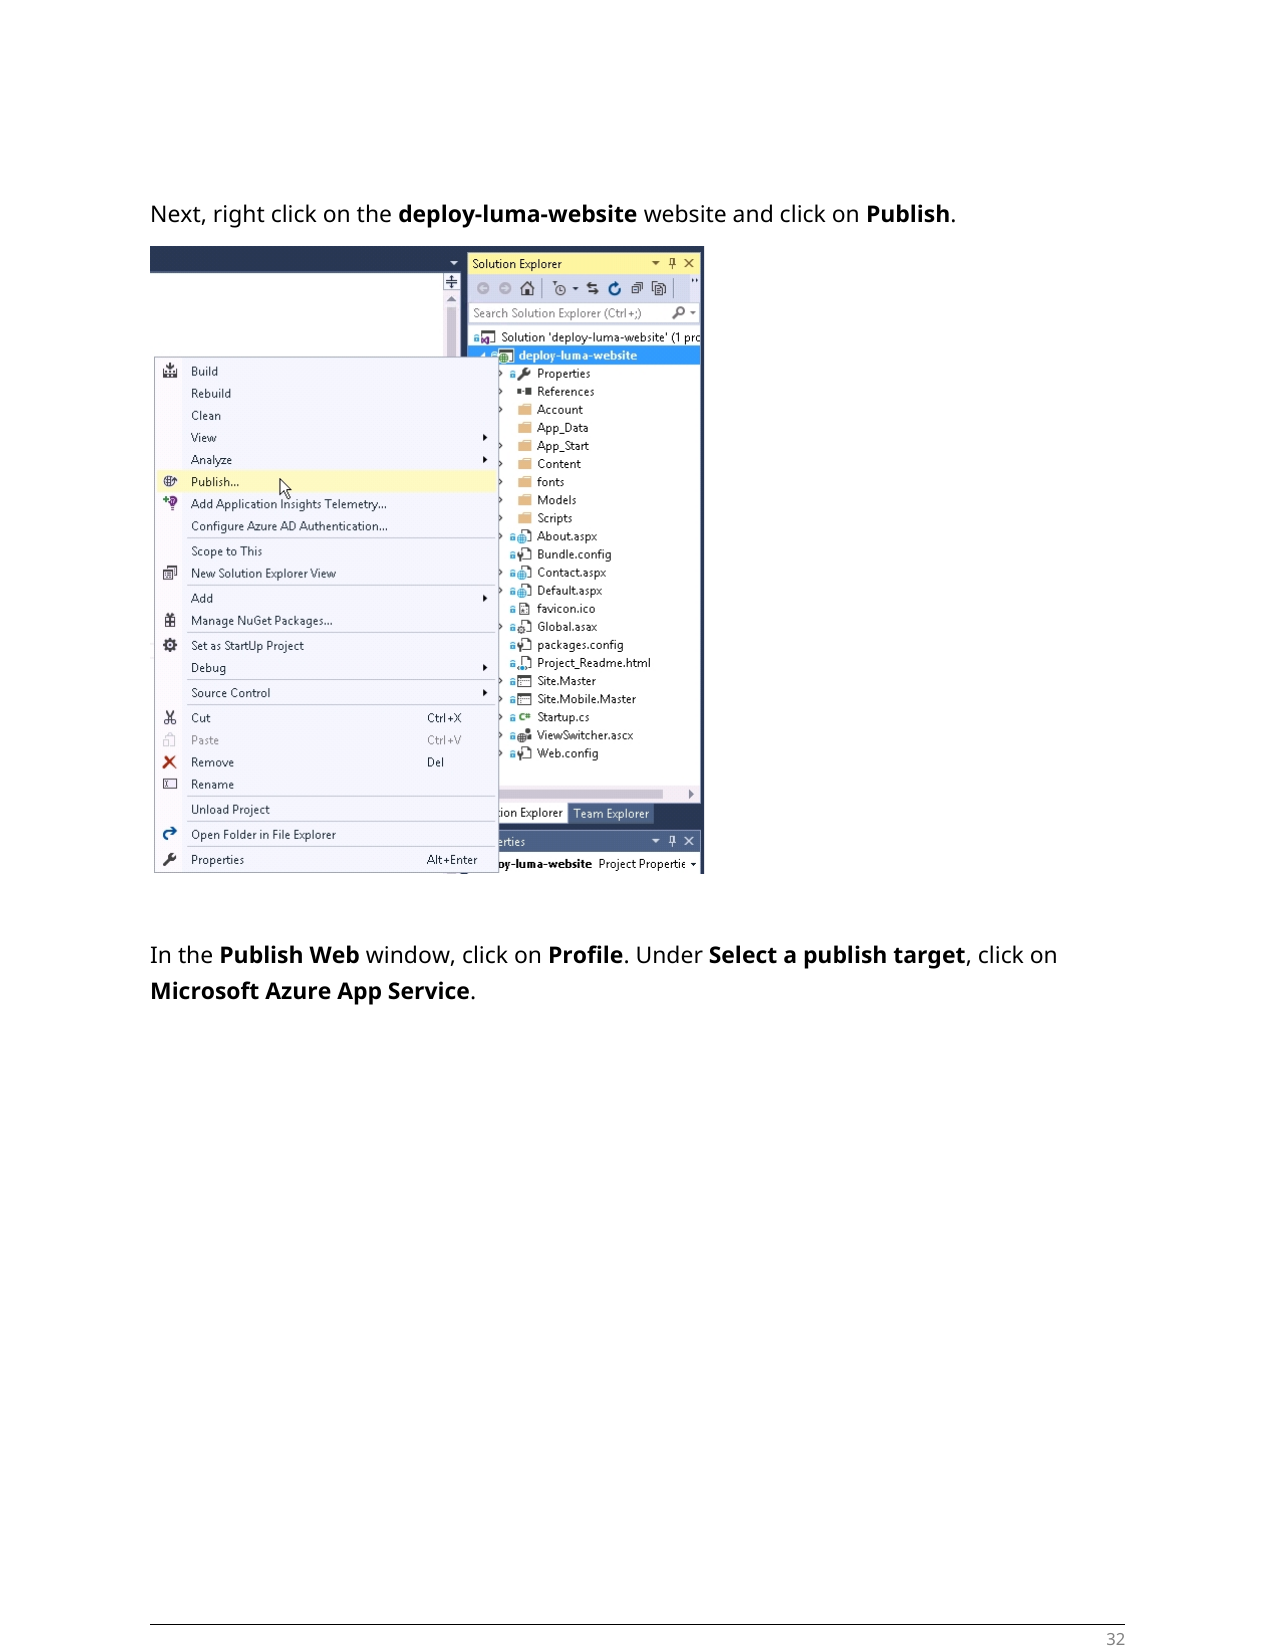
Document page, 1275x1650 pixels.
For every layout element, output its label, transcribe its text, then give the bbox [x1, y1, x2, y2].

picture [150, 246, 705, 874]
text In the Publish Web window, click on Profile. Under Select a publish target, click on Microsoft Azure App Service. [150, 939, 1125, 1006]
text Next, right click on the deploy-luma-website website and click on Publish. [150, 198, 1125, 230]
